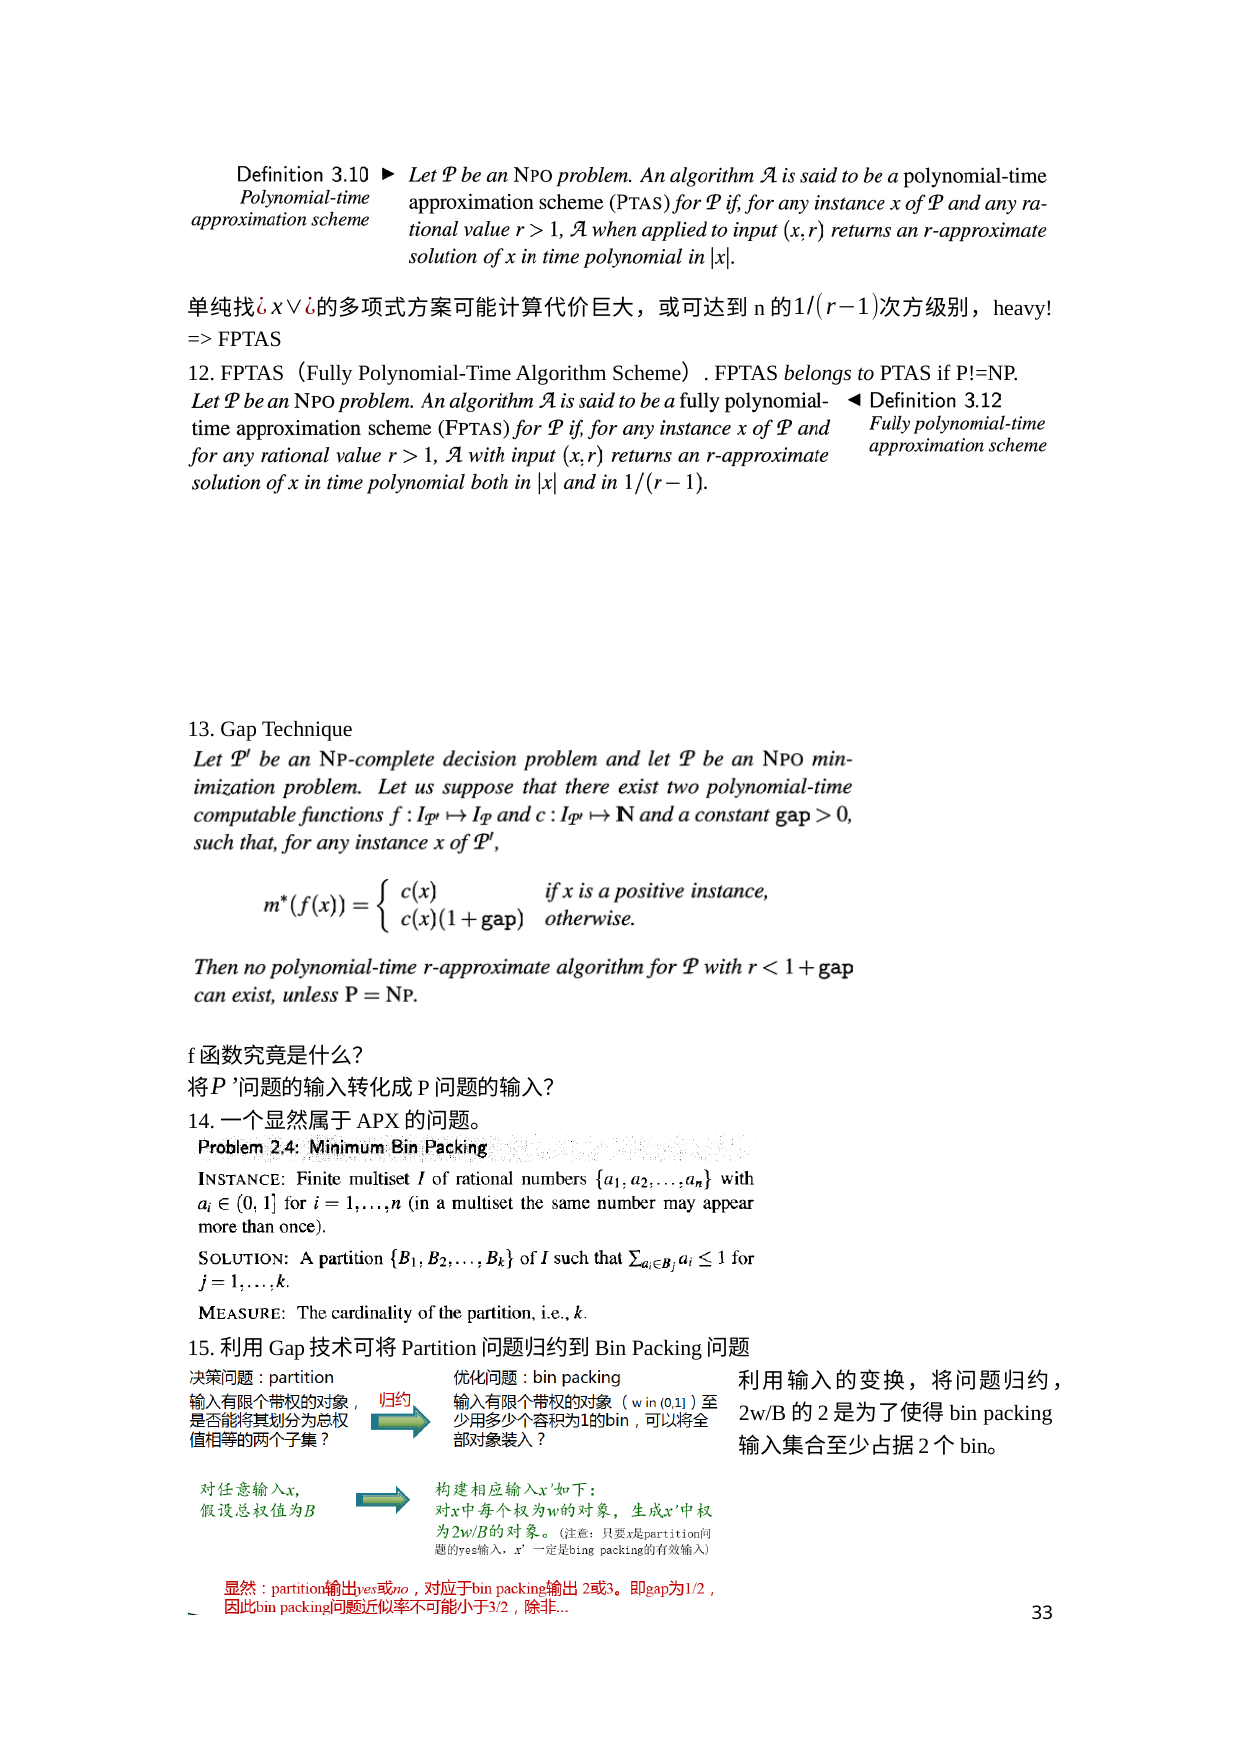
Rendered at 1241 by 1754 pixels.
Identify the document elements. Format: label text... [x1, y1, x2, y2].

picture [187, 1364, 721, 1615]
picture [187, 744, 861, 1011]
text 12. FPTAS（Fully Polynomial-Time Algorithm Scheme）. FPTAS belongs to PTAS if P!=NP. [187, 355, 1053, 387]
text 15. 利用Gap技术可将Partition问题归约到Bin Packing问题 [187, 1330, 1053, 1362]
text 14. 一个显然属于APX的问题。 [187, 1102, 1053, 1135]
text f函数究竟是什么？ [187, 1037, 1053, 1070]
text 13. Gap Technique [187, 712, 1053, 745]
picture [187, 387, 1053, 497]
text 单纯找的多项式方案可能计算代价巨大，或可达到n的次方级别，heavy! => FPTAS [187, 290, 1053, 355]
text 将问题的输入转化成P问题的输入？ [187, 1070, 1053, 1102]
picture [187, 159, 1053, 273]
text 利用输入的变换，将问题归约，2w/B的2是为了使得bin packing输入集合至少占据2个bin。 [187, 1362, 1053, 1460]
